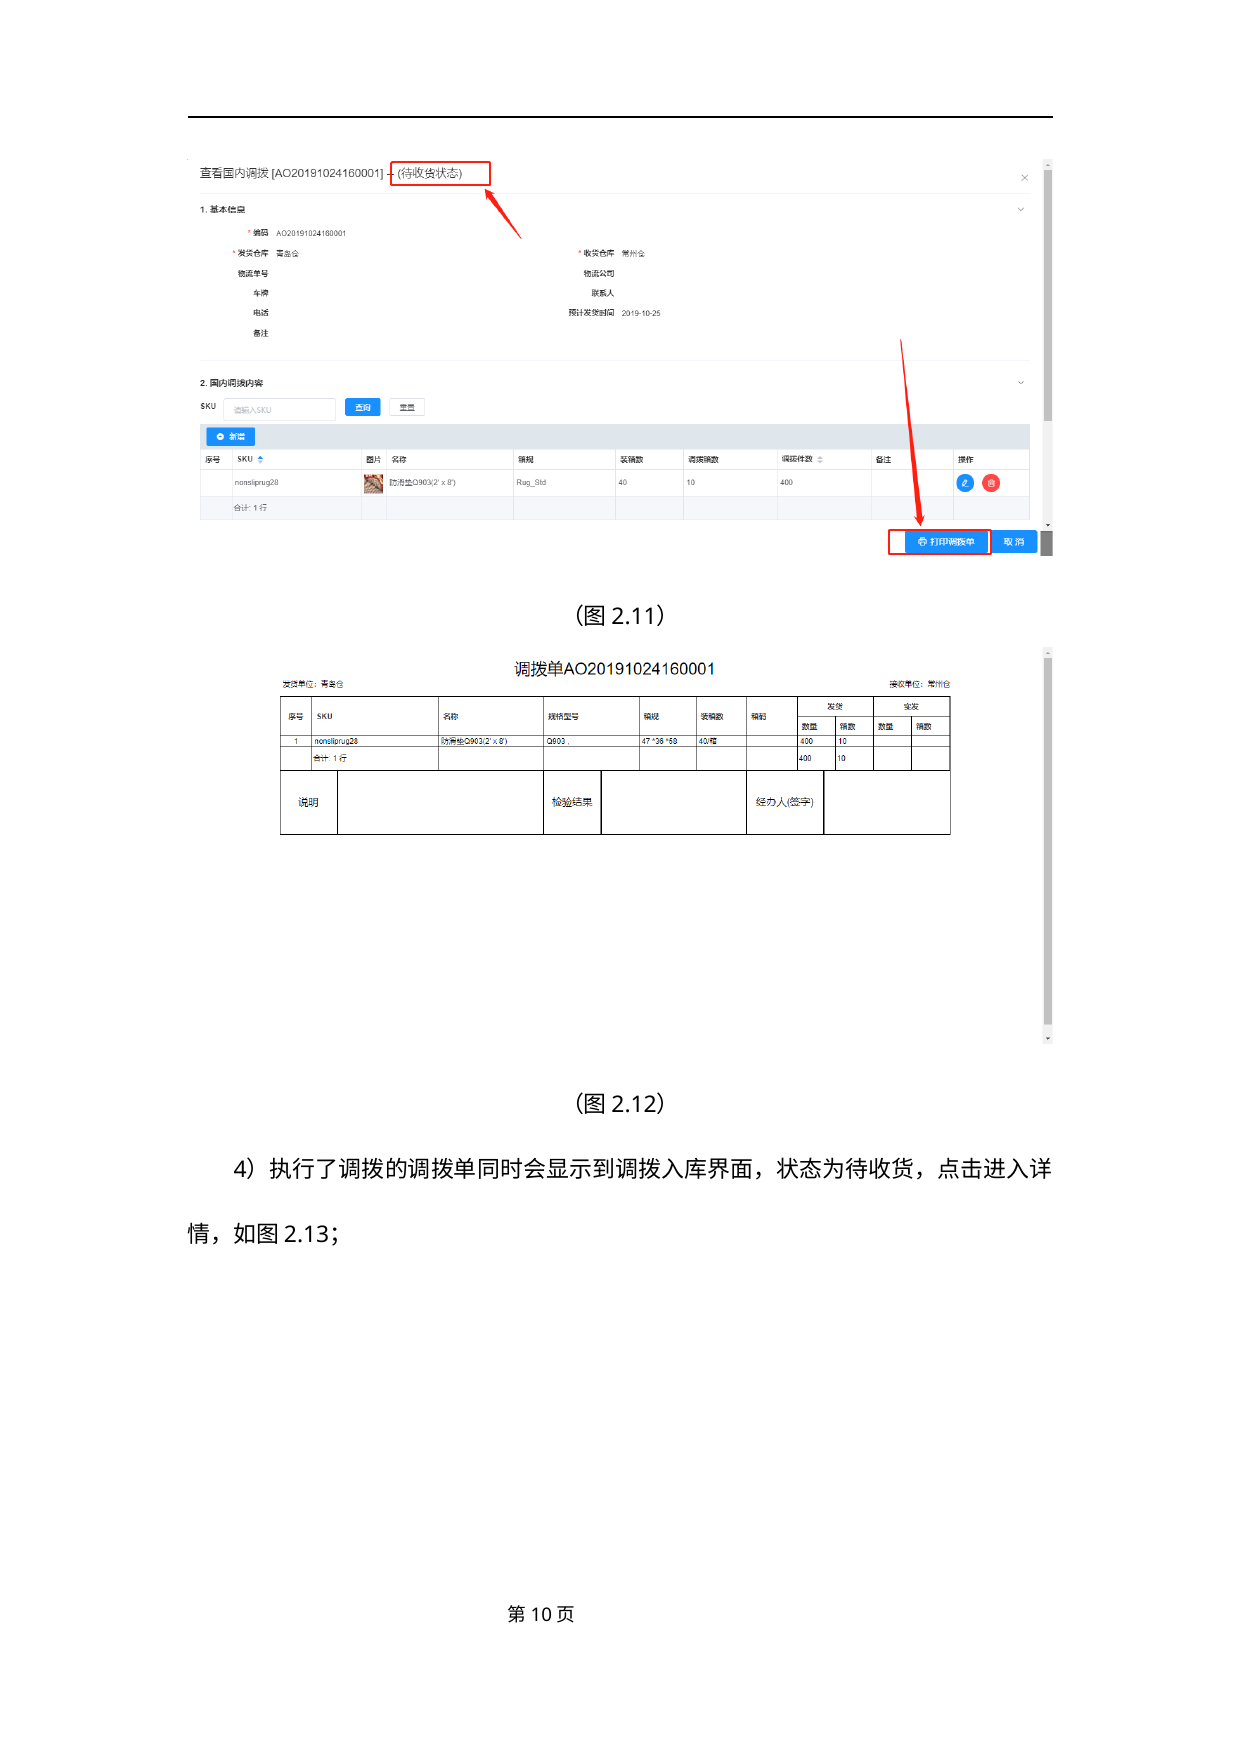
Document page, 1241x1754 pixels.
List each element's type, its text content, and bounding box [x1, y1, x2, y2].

picture [187, 159, 1053, 556]
text 4）执行了调拨的调拨单同时会显示到调拨入库界面，状态为待收货，点击进入详情，如图2.13； [187, 1135, 1053, 1265]
text （图2.11） [187, 582, 1053, 647]
text （图2.12） [187, 1070, 1053, 1135]
picture [187, 647, 1053, 1044]
